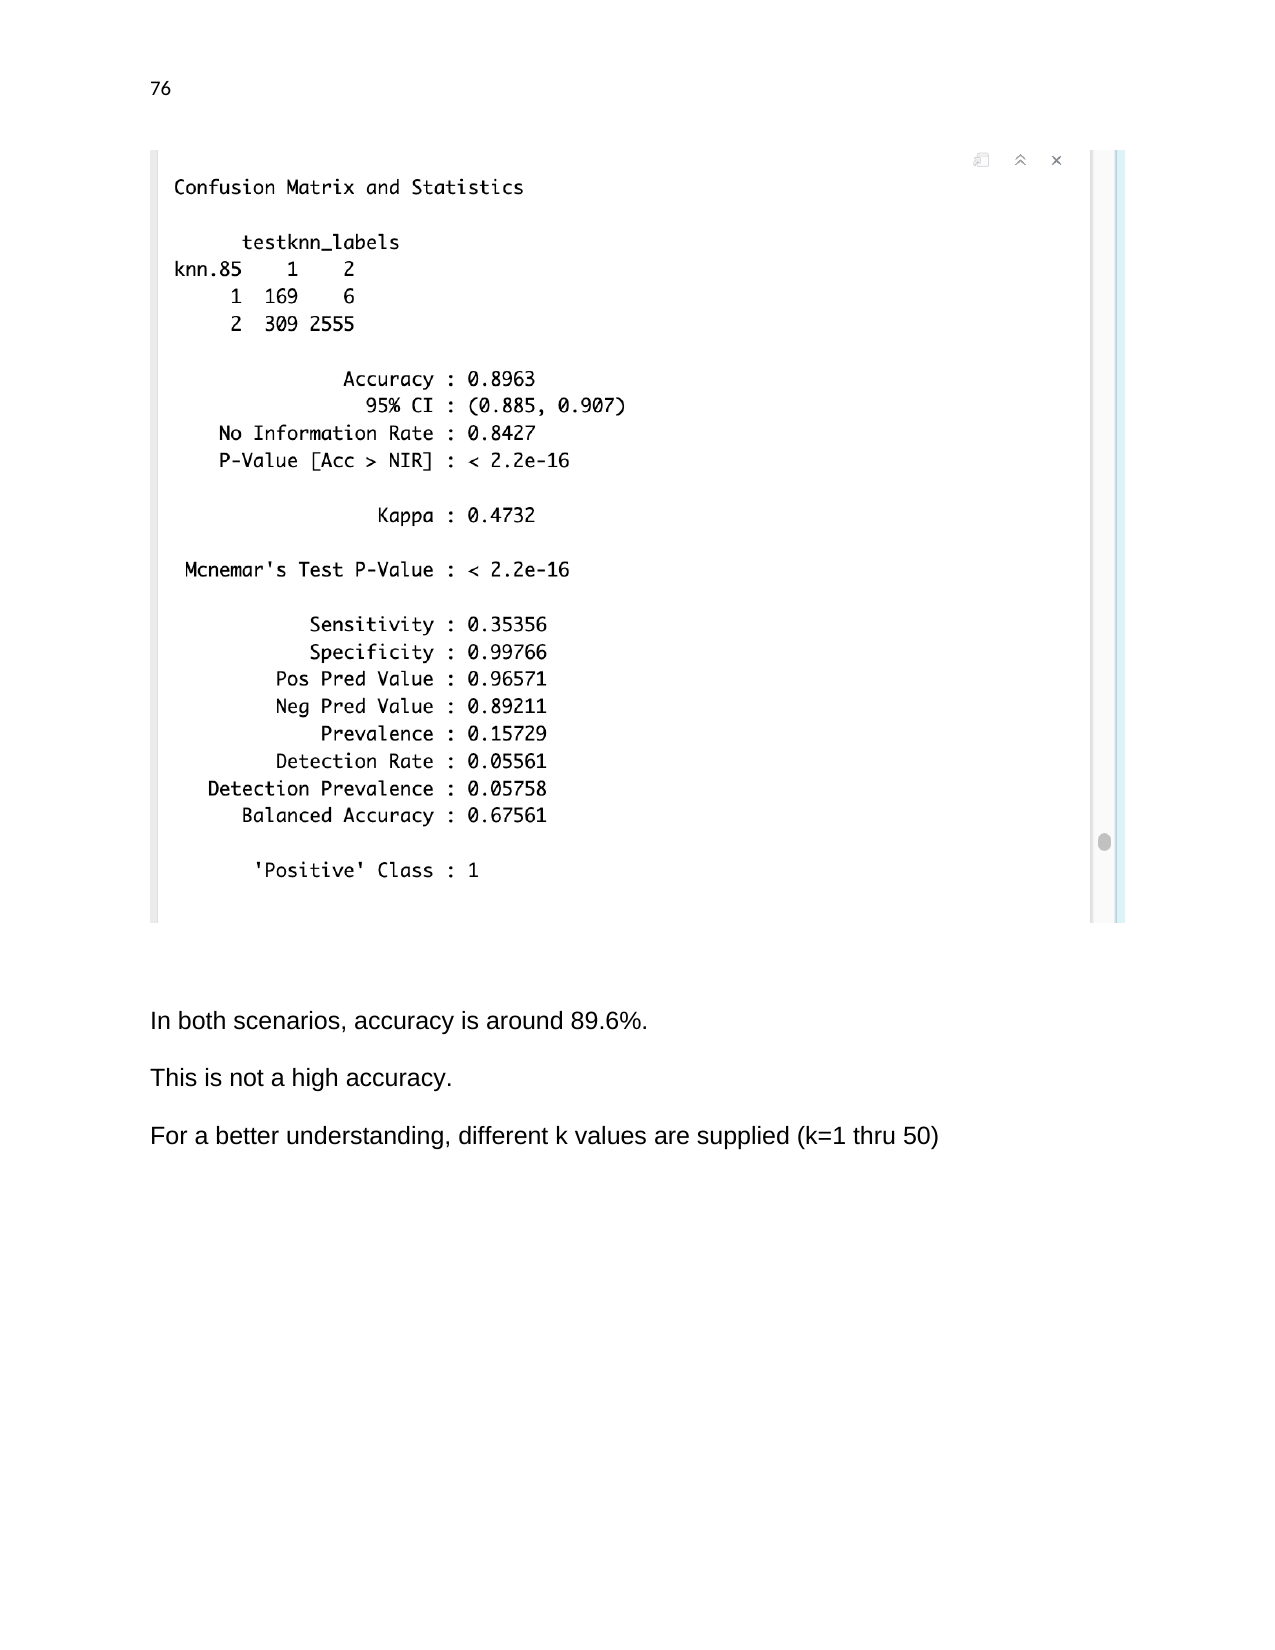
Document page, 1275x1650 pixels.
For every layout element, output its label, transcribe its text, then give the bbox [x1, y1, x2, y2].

text In both scenarios, accuracy is around 89.6%. [150, 1006, 1125, 1034]
text This is not a high accuracy. [150, 1063, 1125, 1092]
text For a better understanding, different k values are supplied (k=1 thru 50) [150, 1121, 1125, 1149]
picture [150, 150, 1125, 923]
